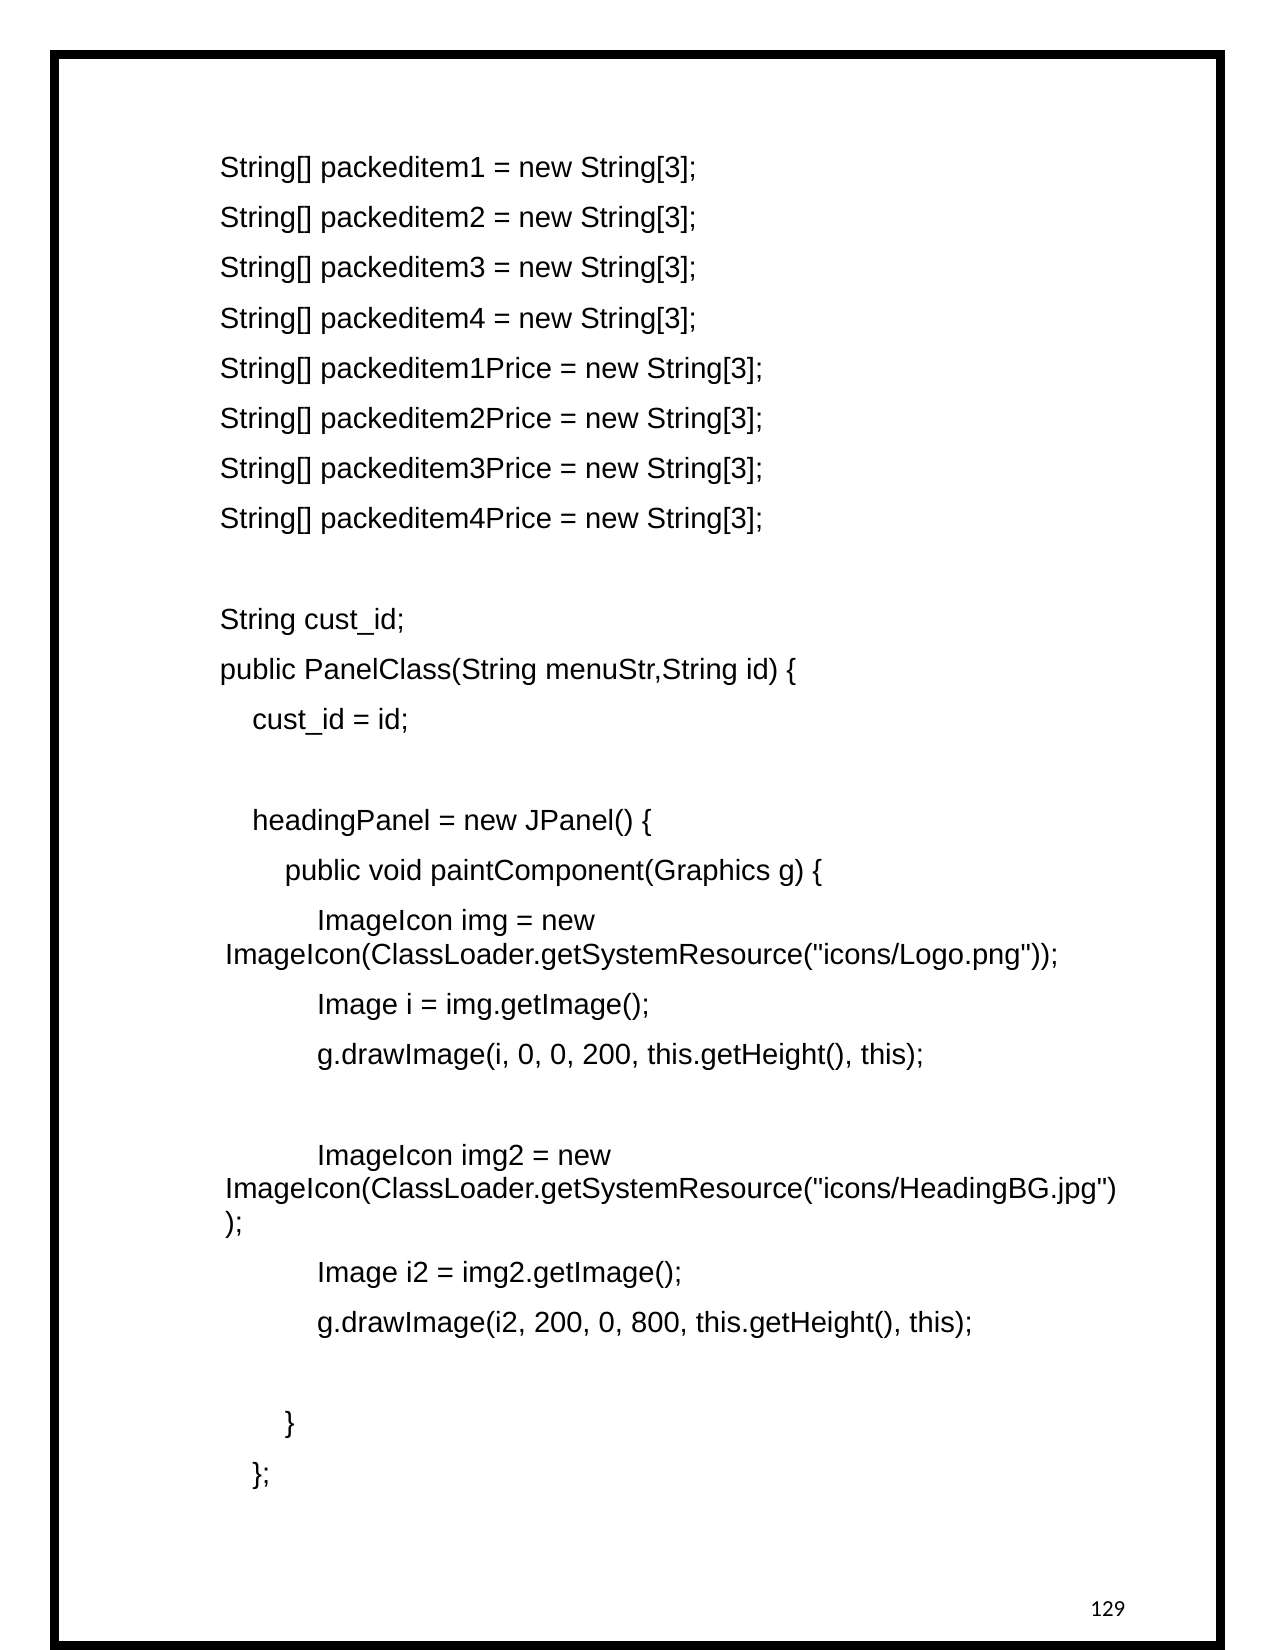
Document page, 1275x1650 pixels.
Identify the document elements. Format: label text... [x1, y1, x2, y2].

text String[] packeditem3 = new String[3]; [187, 250, 1125, 284]
text headingPanel = new JPanel() { [187, 803, 1125, 836]
text Image i = img.getImage(); [187, 987, 1125, 1020]
text public PanelClass(String menuStr,String id) { [187, 652, 1125, 686]
text String[] packeditem4Price = new String[3]; [187, 501, 1125, 535]
text ImageIcon img2 = new ImageIcon(ClassLoader.getSystemResource("icons/HeadingBG.jpg")); [187, 1137, 1125, 1238]
text ImageIcon img = new ImageIcon(ClassLoader.getSystemResource("icons/Logo.png")); [187, 903, 1125, 970]
text g.drawImage(i, 0, 0, 200, this.getHeight(), this); [187, 1037, 1125, 1071]
text String cust_id; [187, 602, 1125, 635]
text String[] packeditem4 = new String[3]; [187, 301, 1125, 334]
text String[] packeditem3Price = new String[3]; [187, 451, 1125, 485]
text cust_id = id; [187, 702, 1125, 736]
text Image i2 = img2.getImage(); [187, 1255, 1125, 1288]
text g.drawImage(i2, 200, 0, 800, this.getHeight(), this); [187, 1305, 1125, 1338]
text } [187, 1405, 1125, 1439]
text String[] packeditem2 = new String[3]; [187, 200, 1125, 234]
text String[] packeditem1Price = new String[3]; [187, 351, 1125, 384]
text }; [187, 1456, 1125, 1489]
text String[] packeditem2Price = new String[3]; [187, 401, 1125, 434]
text public void paintComponent(Graphics g) { [187, 853, 1125, 886]
text String[] packeditem1 = new String[3]; [187, 150, 1125, 183]
